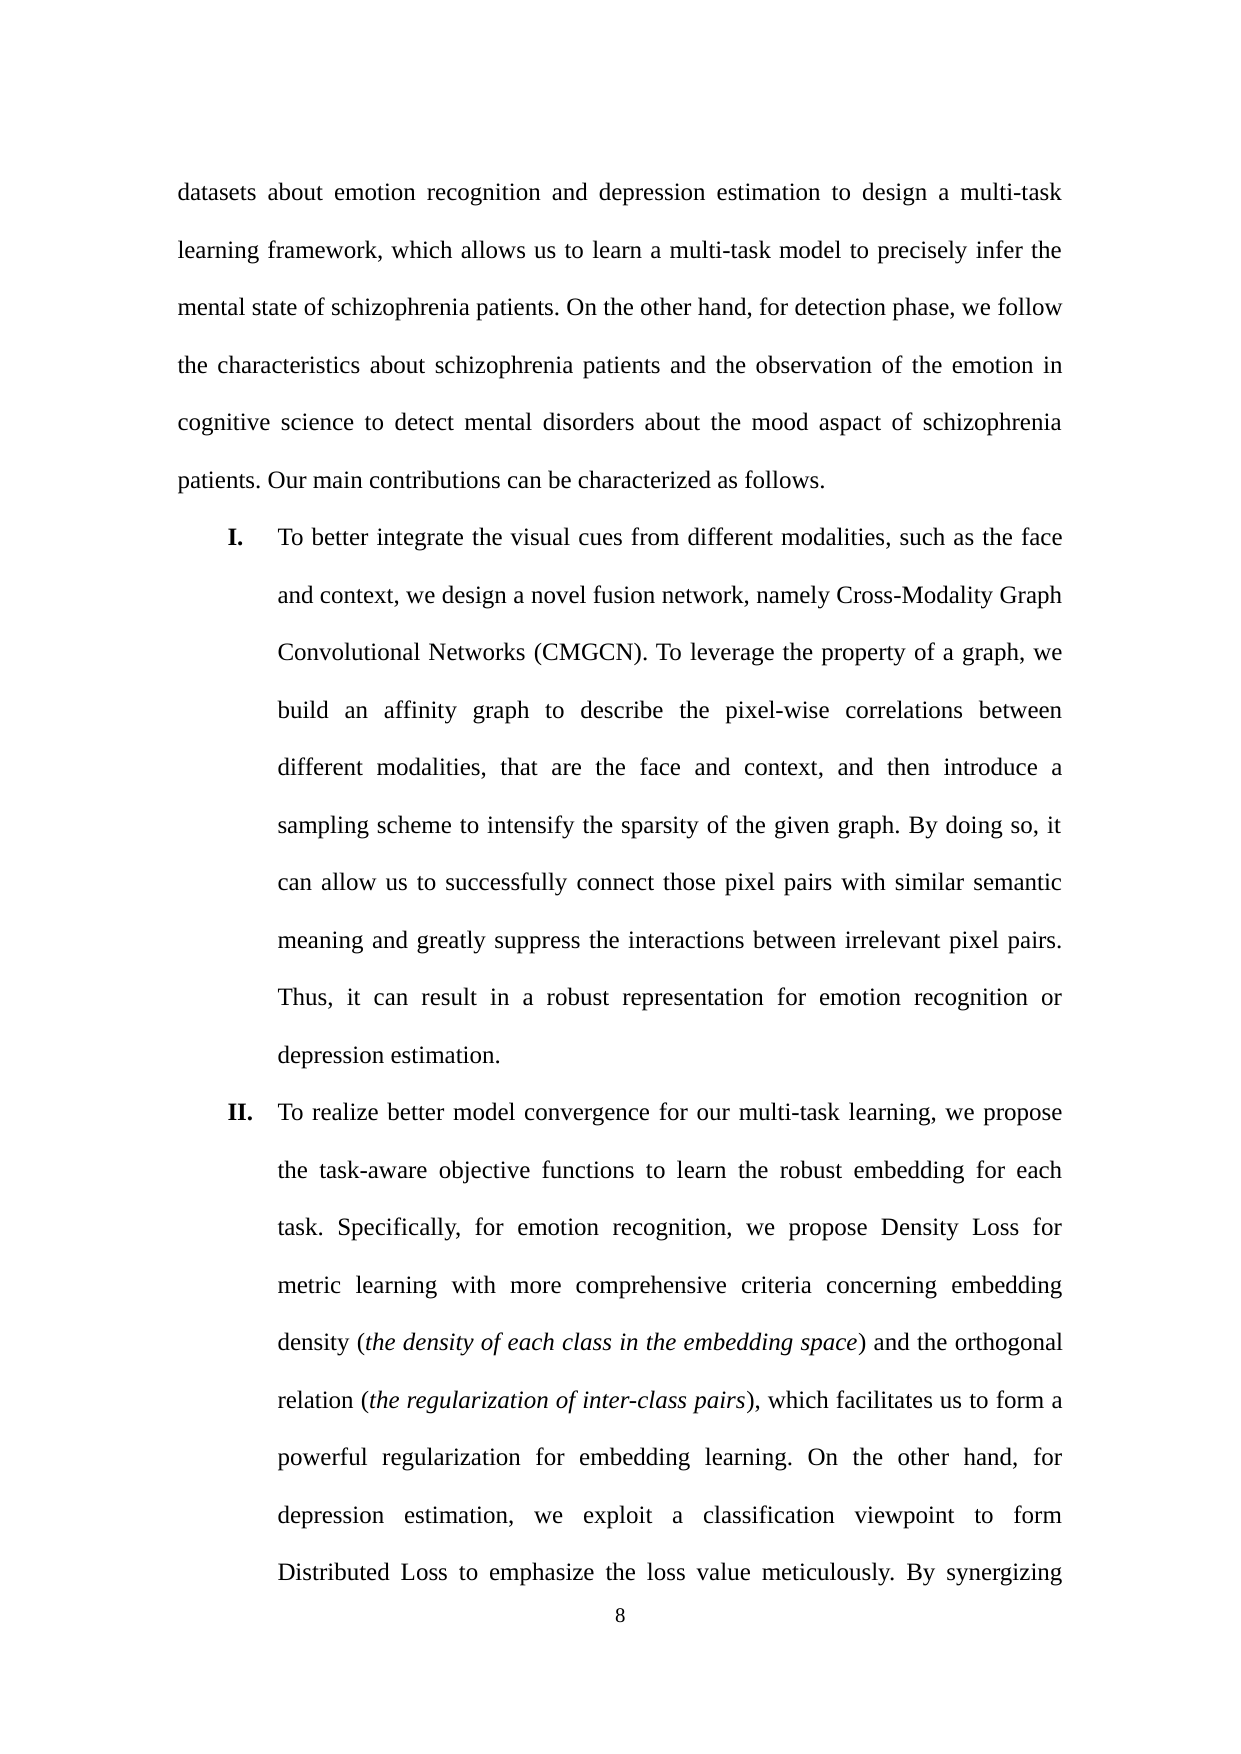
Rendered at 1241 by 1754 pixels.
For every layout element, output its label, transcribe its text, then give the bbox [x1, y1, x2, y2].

list To better integrate the visual cues from different modalities, such as the face and context, we design a novel fusion network, namely Cross-Modality Graph Convolutional Networks (CMGCN). To leverage the property of a graph, we build an affinity graph to describe the pixel-wise correlations between different modalities, that are the face and context, and then introduce a sampling scheme to intensify the sparsity of the given graph. By doing so, it can allow us to successfully connect those pixel pairs with similar semantic meaning and greatly suppress the interactions between irrelevant pixel pairs. Thus, it can result in a robust representation for emotion recognition or depression estimation. [227, 522, 1063, 1068]
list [227, 1097, 1063, 1586]
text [177, 177, 1063, 493]
